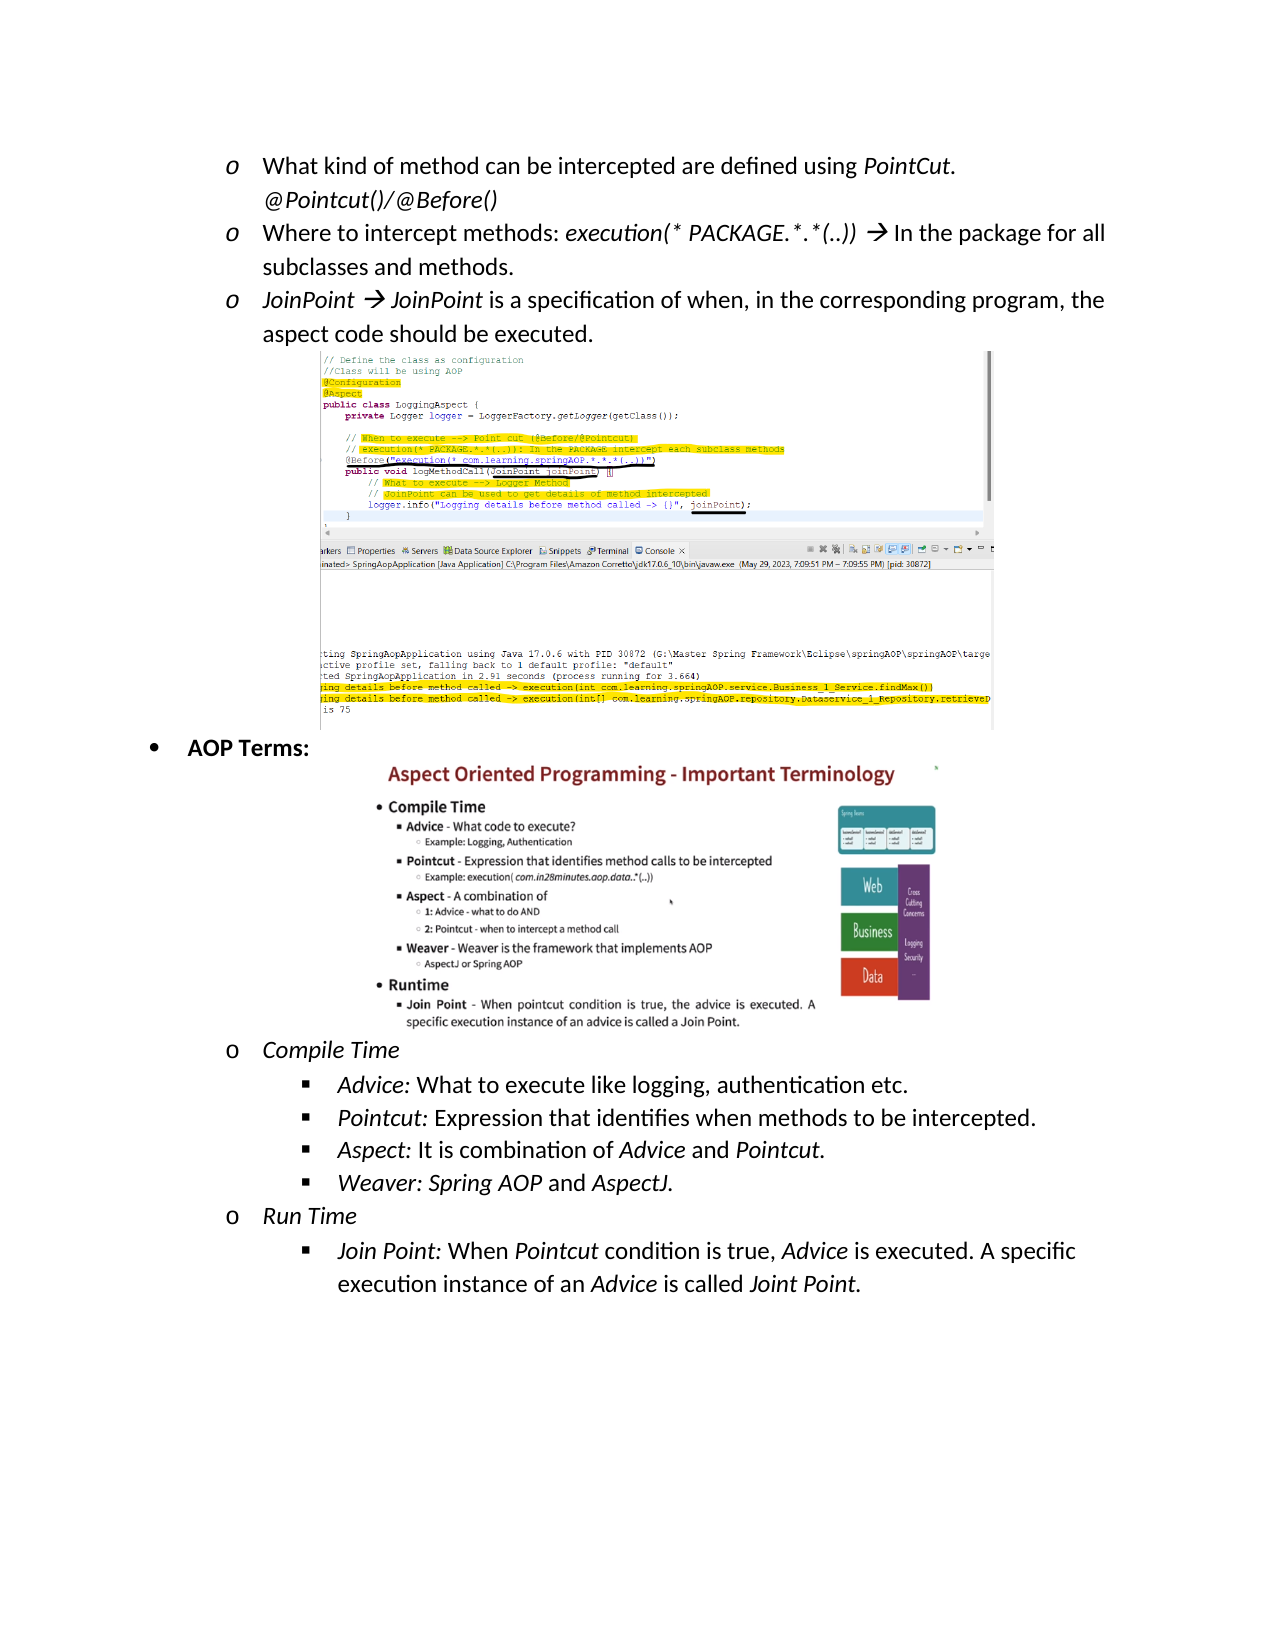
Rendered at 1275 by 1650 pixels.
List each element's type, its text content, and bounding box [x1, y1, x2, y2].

list AOP Terms: [150, 732, 1125, 762]
list Pointcut: Expression that identifies when methods to be intercepted. [300, 1102, 1125, 1132]
list Aspect: It is combination of Advice and Pointcut. [300, 1135, 1125, 1165]
picture [318, 351, 994, 730]
list What kind of method can be intercepted are defined using PointCut. @Pointcut()/@Before() [225, 150, 1125, 215]
list Run Time [225, 1201, 1125, 1232]
list Compile Time [225, 1034, 1125, 1066]
list Advice: What to execute like logging, authentication etc. [300, 1069, 1125, 1099]
list Join Point: When Pointcut condition is true, Advice is executed. A specific execution instance of an Advice is called Joint Point. [300, 1235, 1125, 1298]
list Where to intercept methods: execution(* PACKAGE.*.*(..)) In the package for all subclasses and methods. [225, 217, 1125, 282]
list Weaver: Spring AOP and AspectJ. [300, 1168, 1125, 1198]
list JoinPoint JoinPoint is a specification of when, in the corresponding program, the aspect code should be executed. [225, 284, 1125, 349]
picture [374, 764, 939, 1033]
